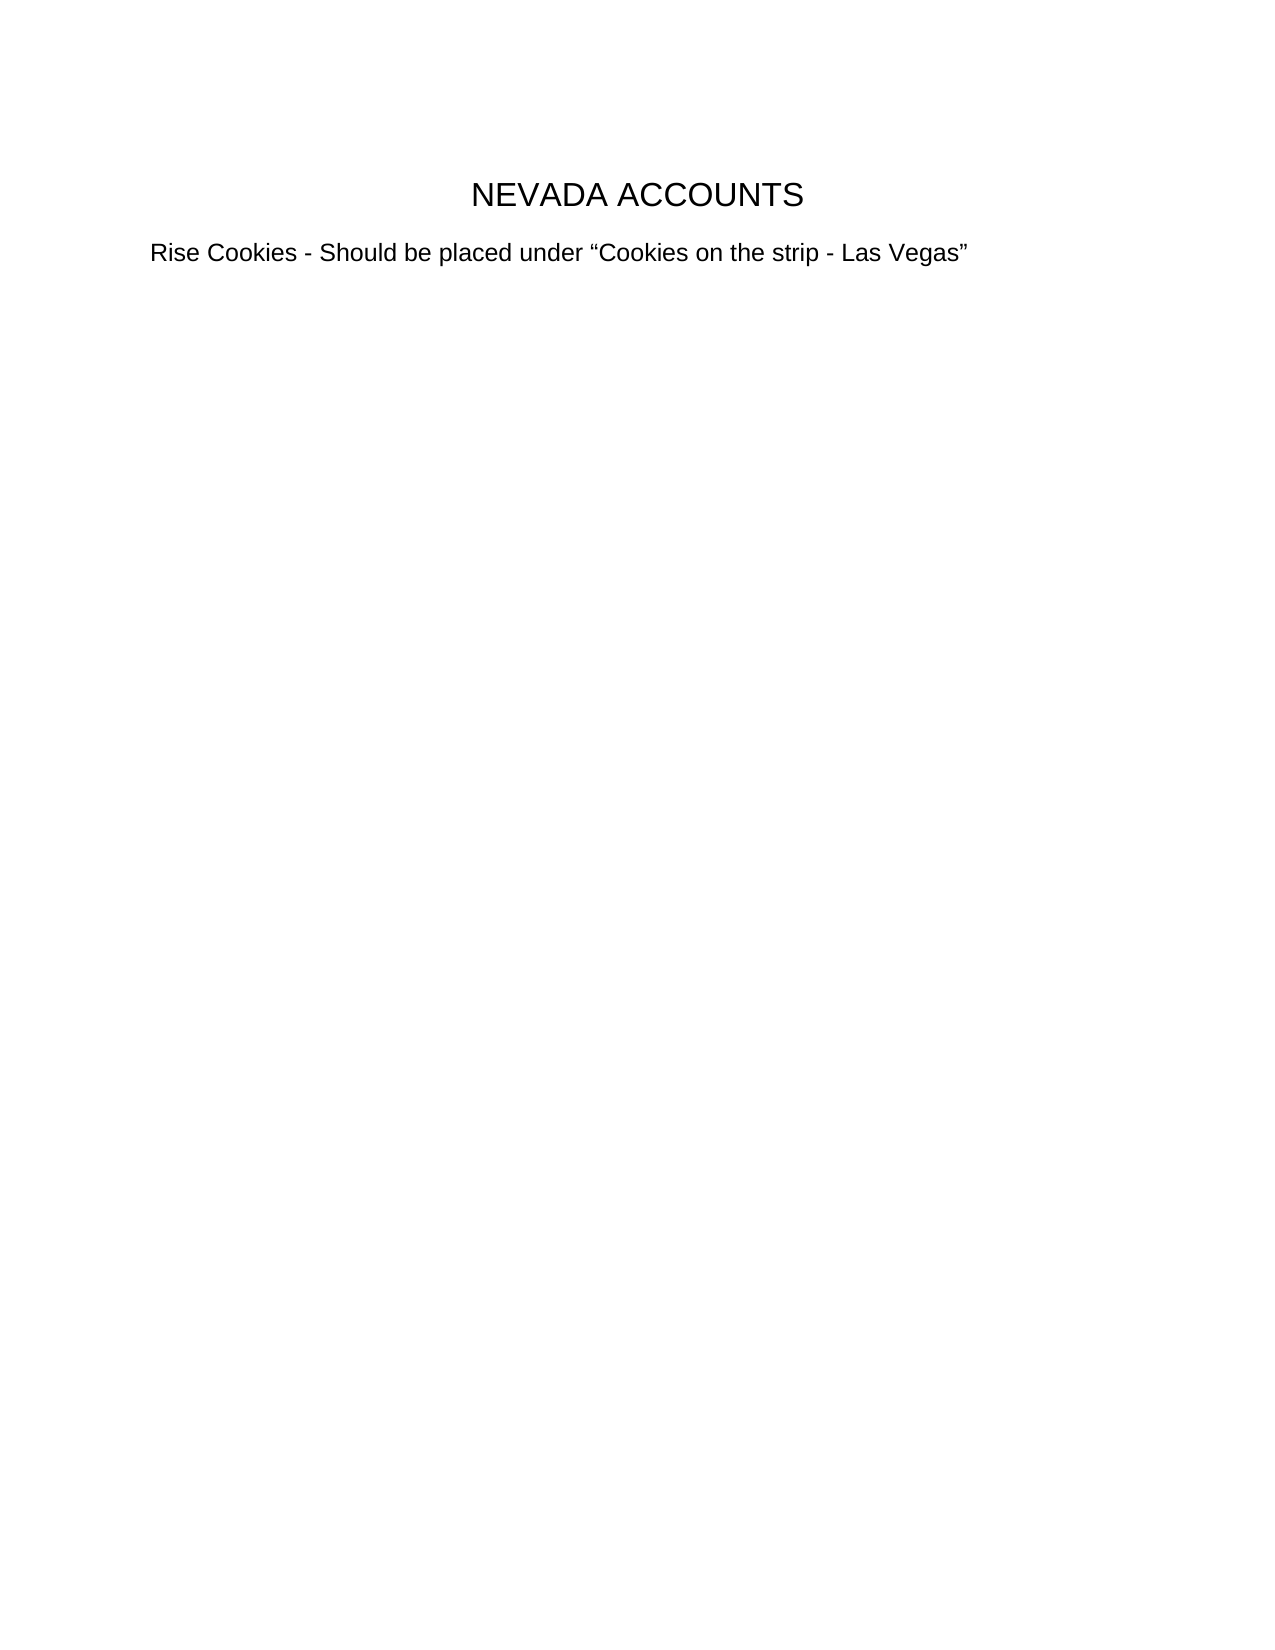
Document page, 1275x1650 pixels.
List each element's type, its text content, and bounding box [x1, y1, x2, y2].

text Rise Cookies - Should be placed under “Cookies on the strip - Las Vegas” [150, 238, 1125, 267]
subtitle NEVADA ACCOUNTS [150, 175, 1125, 213]
